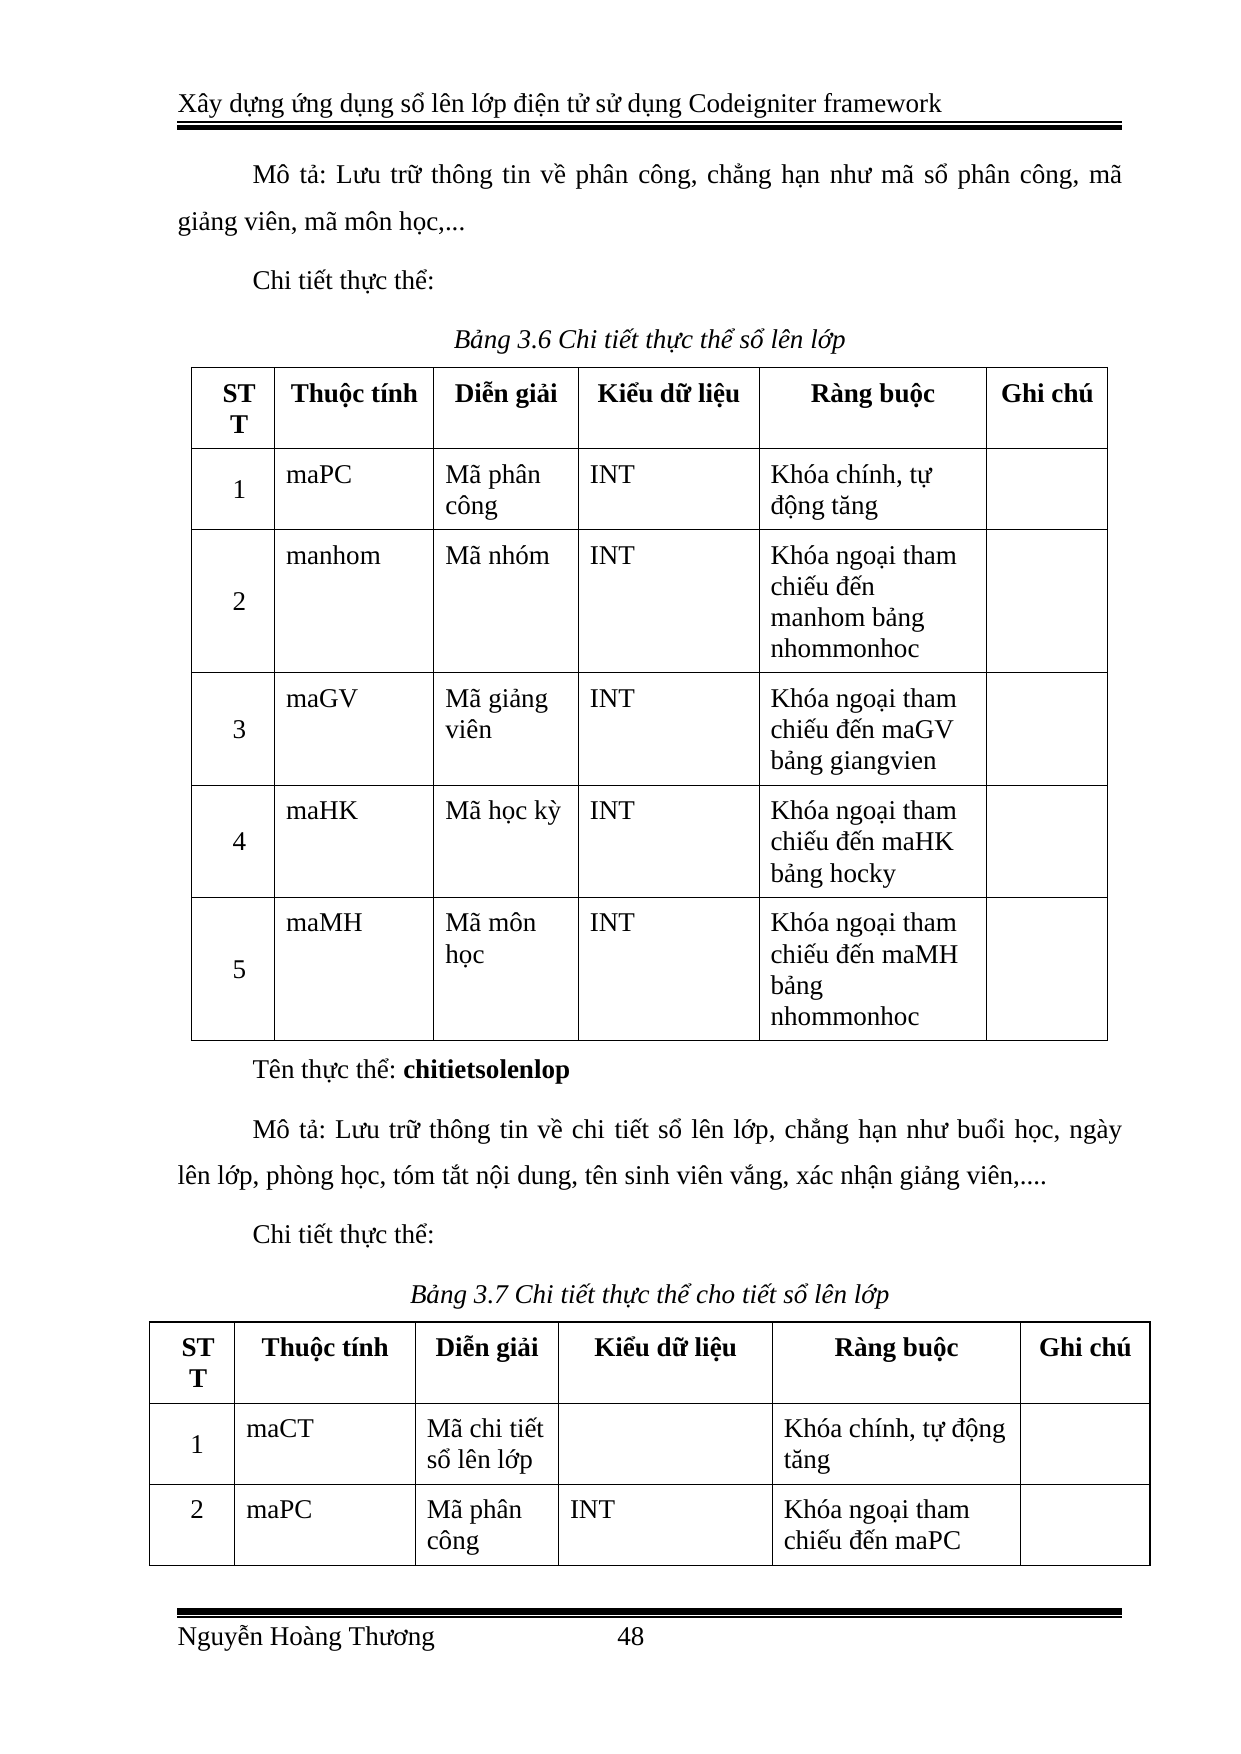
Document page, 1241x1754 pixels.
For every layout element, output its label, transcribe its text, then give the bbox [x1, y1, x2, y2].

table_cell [773, 1485, 1020, 1564]
table_cell Khóa ngoại tham chiếu đến maGV bảng giangvien [760, 673, 986, 784]
table_cell Mã chi tiết sổ lên lớp [416, 1404, 558, 1483]
table_cell INT [579, 786, 759, 897]
table_cell [192, 786, 274, 897]
table_header Diễn giải [416, 1323, 558, 1402]
table_cell maHK [275, 786, 433, 897]
table_cell [987, 449, 1107, 529]
table_cell [1021, 1404, 1149, 1483]
table_cell maGV [275, 673, 433, 784]
table_cell INT [579, 898, 759, 1040]
table_cell [192, 530, 274, 672]
table_cell maPC [275, 449, 433, 529]
table_header Thuộc tính [235, 1323, 415, 1402]
table_cell Khóa ngoại tham chiếu đến maHK bảng hocky [760, 786, 986, 897]
table_cell manhom [275, 530, 433, 672]
table_cell [987, 898, 1107, 1040]
table_header Thuộc tính [275, 368, 433, 448]
table_cell Mã giảng viên [434, 673, 578, 784]
table_cell [987, 786, 1107, 897]
table_header Diễn giải [434, 368, 578, 448]
table_cell maCT [235, 1404, 415, 1483]
text Bảng 3.6 Chi tiết thực thể sổ lên lớp [177, 323, 1122, 354]
text Mô tả: Lưu trữ thông tin về chi tiết sổ lên lớp, chẳng hạn như buổi học, ngày lên lớp, phòng học, tóm tắt nội dung, tên sinh viên vắng, xác nhận giảng viên,.... [177, 1113, 1122, 1191]
table_cell [1021, 1485, 1149, 1564]
table_cell Mã môn học [434, 898, 578, 1040]
table_header Kiểu dữ liệu [579, 368, 759, 448]
table_cell maPC [235, 1485, 415, 1564]
table_header Ràng buộc [773, 1323, 1020, 1402]
table_cell [150, 1404, 234, 1483]
table_cell Mã nhóm [434, 530, 578, 672]
table_cell Khóa chính, tự động tăng [773, 1404, 1020, 1483]
table_cell maMH [275, 898, 433, 1040]
table_header Ghi chú [1021, 1323, 1149, 1402]
table_cell INT [579, 449, 759, 529]
table_cell INT [579, 673, 759, 784]
table_header Kiểu dữ liệu [559, 1323, 772, 1402]
table_header STT [150, 1323, 234, 1402]
table_cell INT [559, 1485, 772, 1564]
text Mô tả: Lưu trữ thông tin về phân công, chẳng hạn như mã sổ phân công, mã giảng viên, mã môn học,... [177, 158, 1122, 236]
text Tên thực thể: chitietsolenlop [177, 1053, 1122, 1085]
table_cell [192, 898, 274, 1040]
table_cell Khóa ngoại tham chiếu đến manhom bảng nhommonhoc [760, 530, 986, 672]
table_cell [192, 449, 274, 529]
table_cell [150, 1485, 234, 1564]
table_cell Khóa chính, tự động tăng [760, 449, 986, 529]
table_cell Mã phân công [416, 1485, 558, 1564]
table_cell Khóa ngoại tham chiếu đến maMH bảng nhommonhoc [760, 898, 986, 1040]
table_cell INT [579, 530, 759, 672]
table_header STT [192, 368, 274, 448]
text Bảng 3.7 Chi tiết thực thể cho tiết sổ lên lớp [177, 1278, 1122, 1309]
table_cell Mã học kỳ [434, 786, 578, 897]
text Chi tiết thực thể: [177, 264, 1122, 295]
table_header Ràng buộc [760, 368, 986, 448]
table_cell Mã phân công [434, 449, 578, 529]
table_cell [192, 673, 274, 784]
text Chi tiết thực thể: [177, 1218, 1122, 1250]
table_cell [987, 530, 1107, 672]
table_cell [559, 1404, 772, 1483]
table_header Ghi chú [987, 368, 1107, 448]
table_cell [987, 673, 1107, 784]
